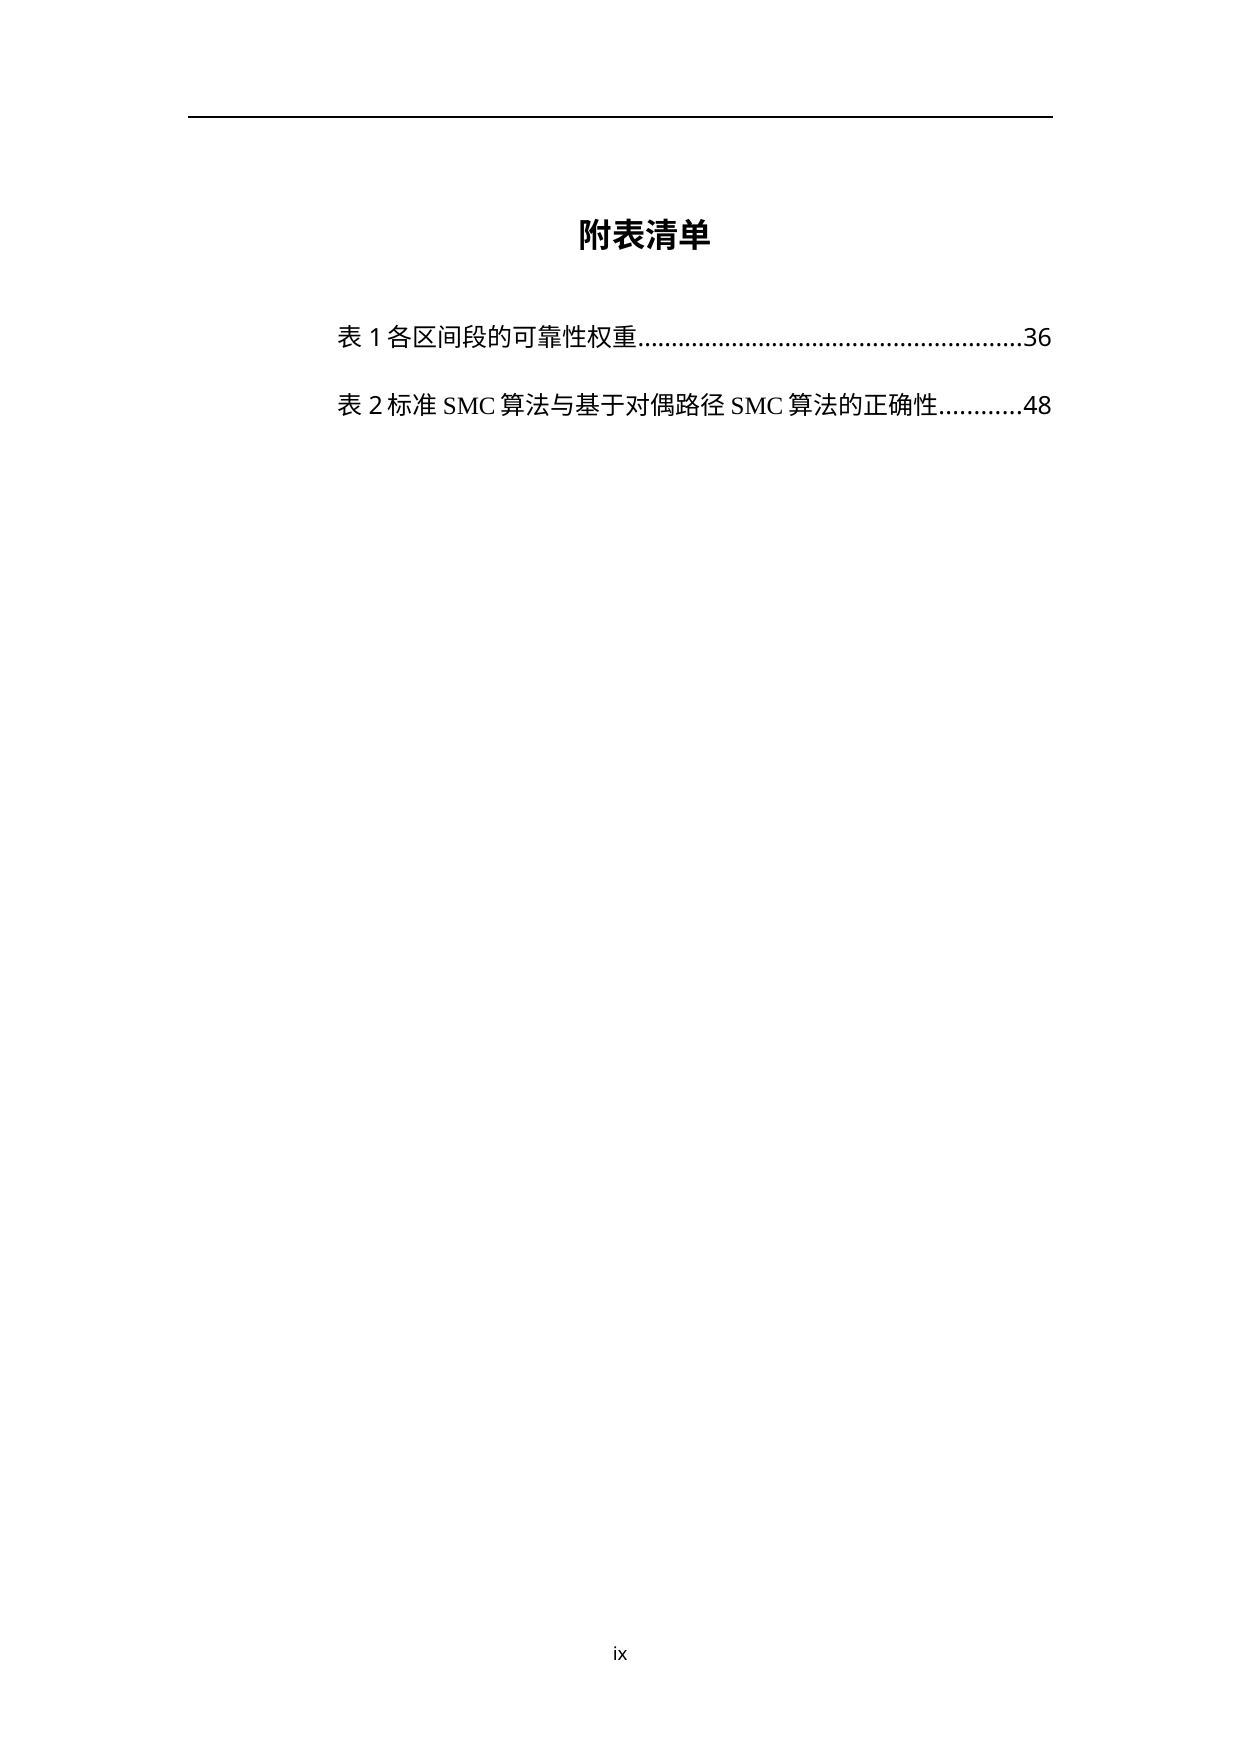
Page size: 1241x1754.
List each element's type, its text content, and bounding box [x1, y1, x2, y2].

text 表 2标准SMC算法与基于对偶路径SMC算法的正确性 48 [287, 369, 1053, 437]
subtitle 附表清单 [187, 199, 1053, 267]
text 表 1各区间段的可靠性权重 36 [287, 302, 1053, 369]
